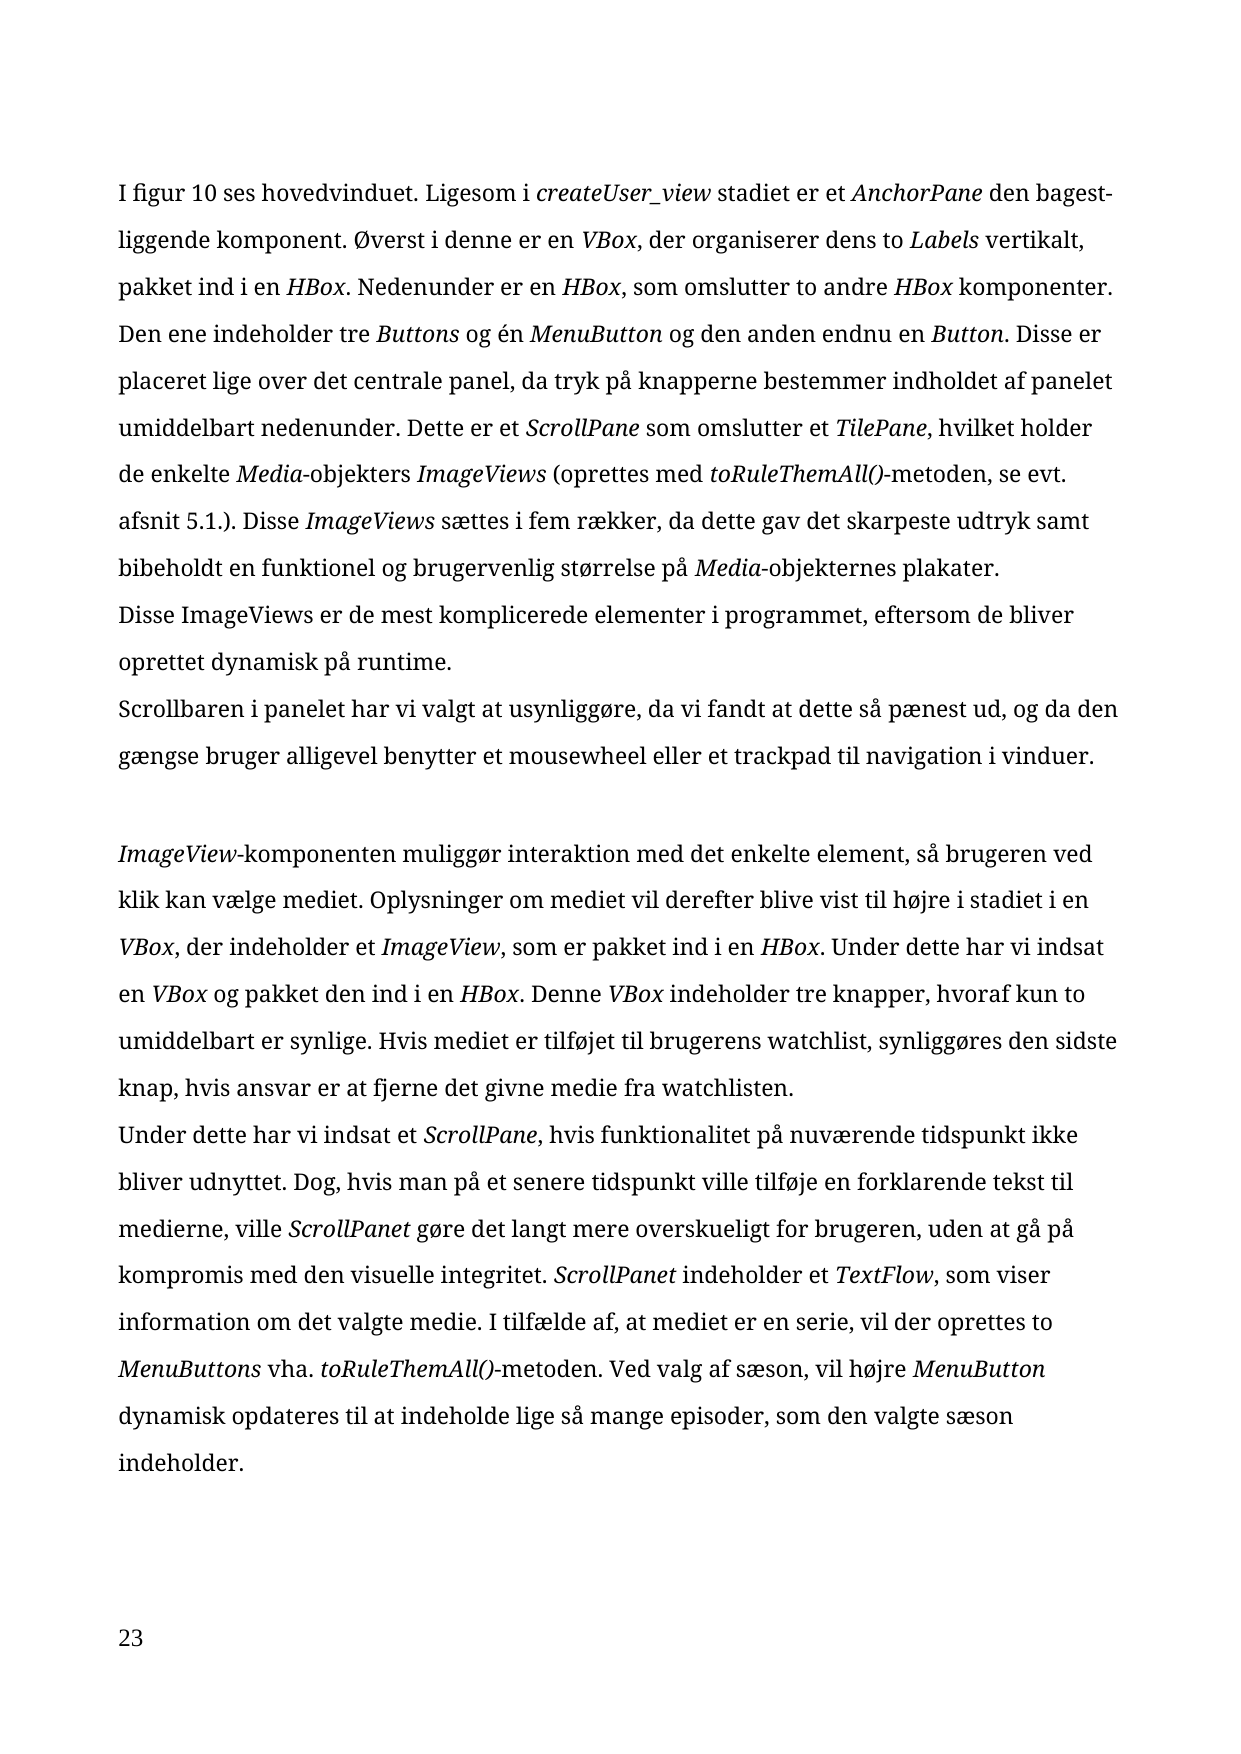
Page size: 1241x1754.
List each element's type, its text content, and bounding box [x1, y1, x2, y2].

text Under dette har vi indsat et ScrollPane, hvis funktionalitet på nuværende tidspunkt ikke bliver udnyttet. Dog, hvis man på et senere tidspunkt ville tilføje en forklarende tekst til medierne, ville ScrollPanet gøre det langt mere overskueligt for brugeren, uden at gå på kompromis med den visuelle integritet. ScrollPanet indeholder et TextFlow, som viser information om det valgte medie. I tilfælde af, at mediet er en serie, vil der oprettes to MenuButtons vha. toRuleThemAll()-metoden. Ved valg af sæson, vil højre MenuButton dynamisk opdateres til at indeholde lige så mange episoder, som den valgte sæson indeholder. [118, 1119, 1122, 1478]
text Scrollbaren i panelet har vi valgt at usynliggøre, da vi fandt at dette så pænest ud, og da den gængse bruger alligevel benytter et mousewheel eller et trackpad til navigation i vinduer. [118, 693, 1122, 771]
text I figur 10 ses hovedvinduet. Ligesom i createUser_view stadiet er et AnchorPane den bagest-liggende komponent. Øverst i denne er en VBox, der organiserer dens to Labels vertikalt, pakket ind i en HBox. Nedenunder er en HBox, som omslutter to andre HBox komponenter. Den ene indeholder tre Buttons og én MenuButton og den anden endnu en Button. Disse er placeret lige over det centrale panel, da tryk på knapperne bestemmer indholdet af panelet umiddelbart nedenunder. Dette er et ScrollPane som omslutter et TilePane, hvilket holder de enkelte Media-objekters ImageViews (oprettes med toRuleThemAll()-metoden, se evt. afsnit 5.1.). Disse ImageViews sættes i fem rækker, da dette gav det skarpeste udtryk samt bibeholdt en funktionel og brugervenlig størrelse på Media-objekternes plakater. Disse ImageViews er de mest komplicerede elementer i programmet, eftersom de bliver oprettet dynamisk på runtime. [118, 177, 1122, 677]
text ImageView-komponenten muliggør interaktion med det enkelte element, så brugeren ved klik kan vælge mediet. Oplysninger om mediet vil derefter blive vist til højre i stadiet i en VBox, der indeholder et ImageView, som er pakket ind i en HBox. Under dette har vi indsat en VBox og pakket den ind i en HBox. Denne VBox indeholder tre knapper, hvoraf kun to umiddelbart er synlige. Hvis mediet er tilføjet til brugerens watchlist, synliggøres den sidste knap, hvis ansvar er at fjerne det givne medie fra watchlisten. [118, 838, 1122, 1103]
